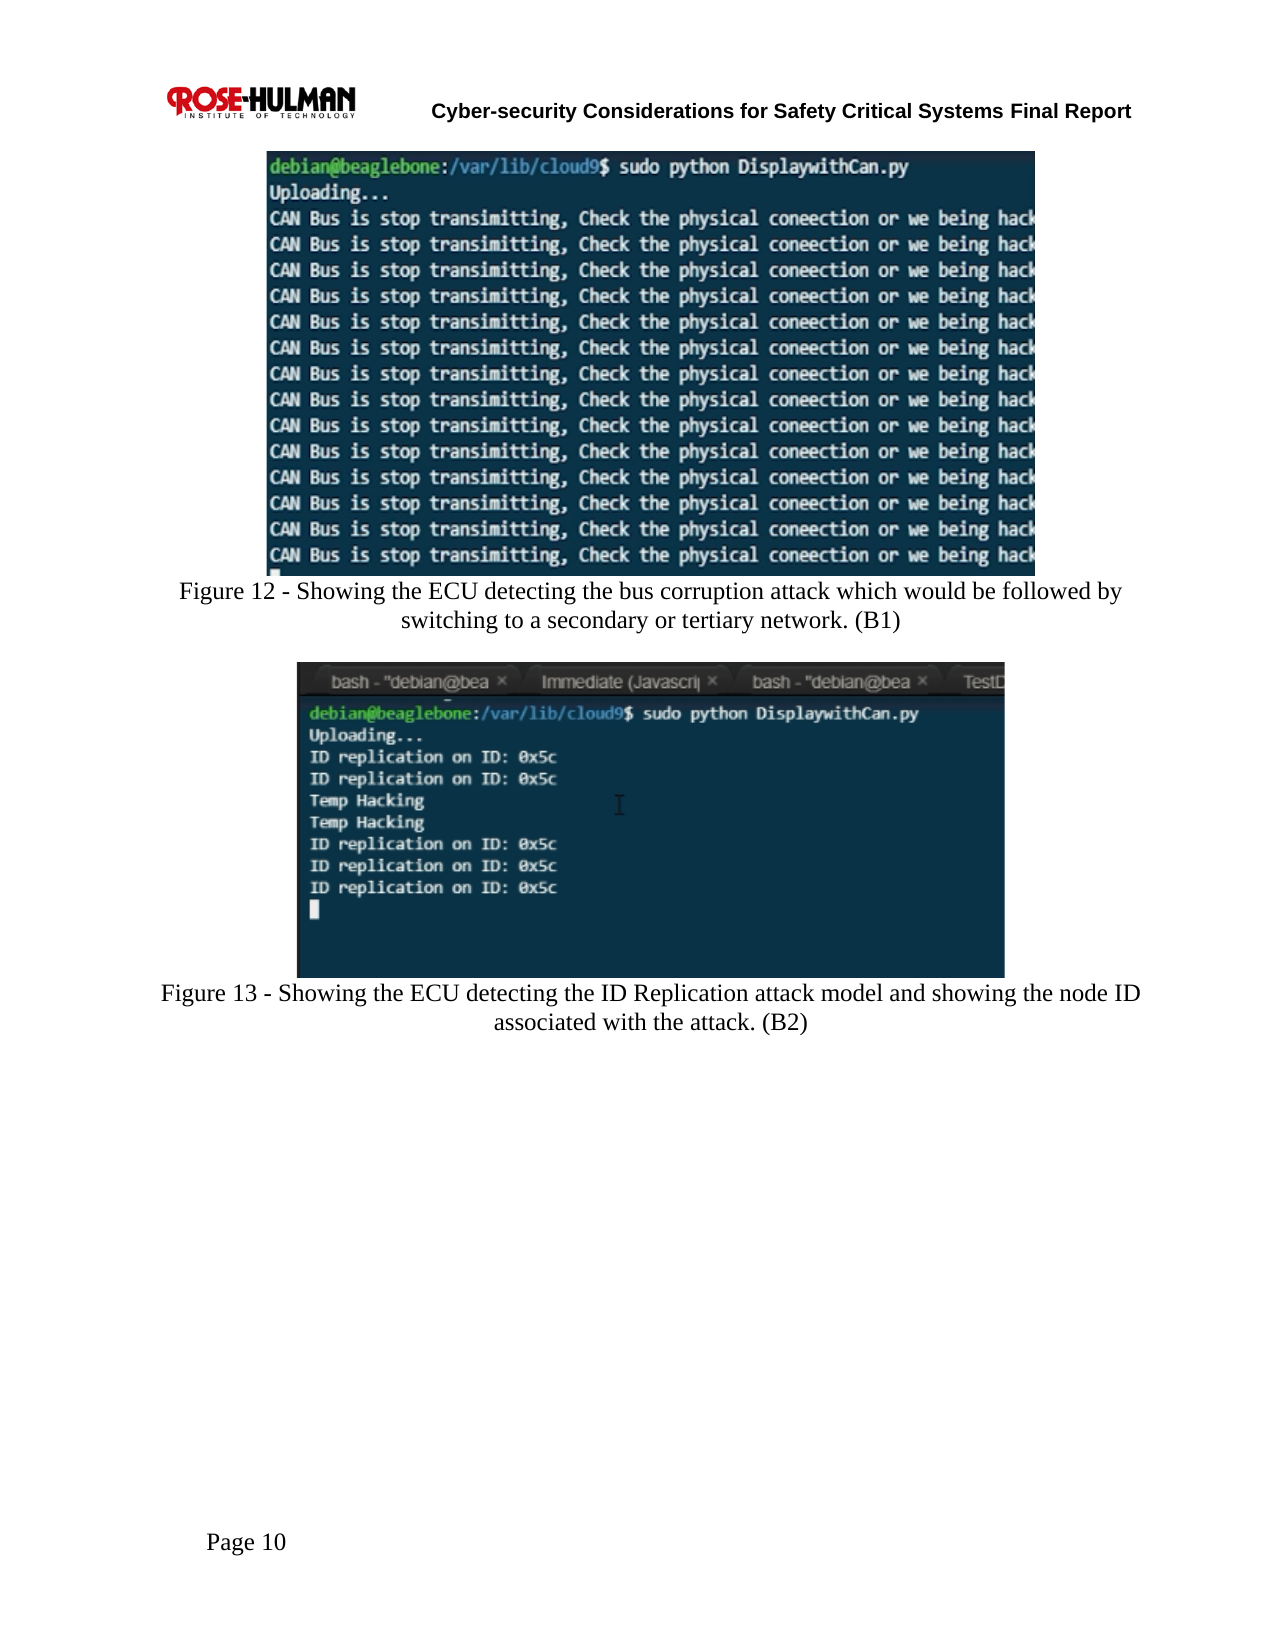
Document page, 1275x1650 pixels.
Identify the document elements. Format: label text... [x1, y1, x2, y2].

text Figure 13 - Showing the ECU detecting the ID Replication attack model and showing the node ID associated with the attack. (B2) [131, 978, 1170, 1035]
picture [131, 75, 363, 119]
picture [296, 662, 1005, 978]
text Figure 12 - Showing the ECU detecting the bus corruption attack which would be followed by switching to a secondary or tertiary network. (B1) [131, 576, 1170, 633]
picture [266, 151, 1035, 576]
